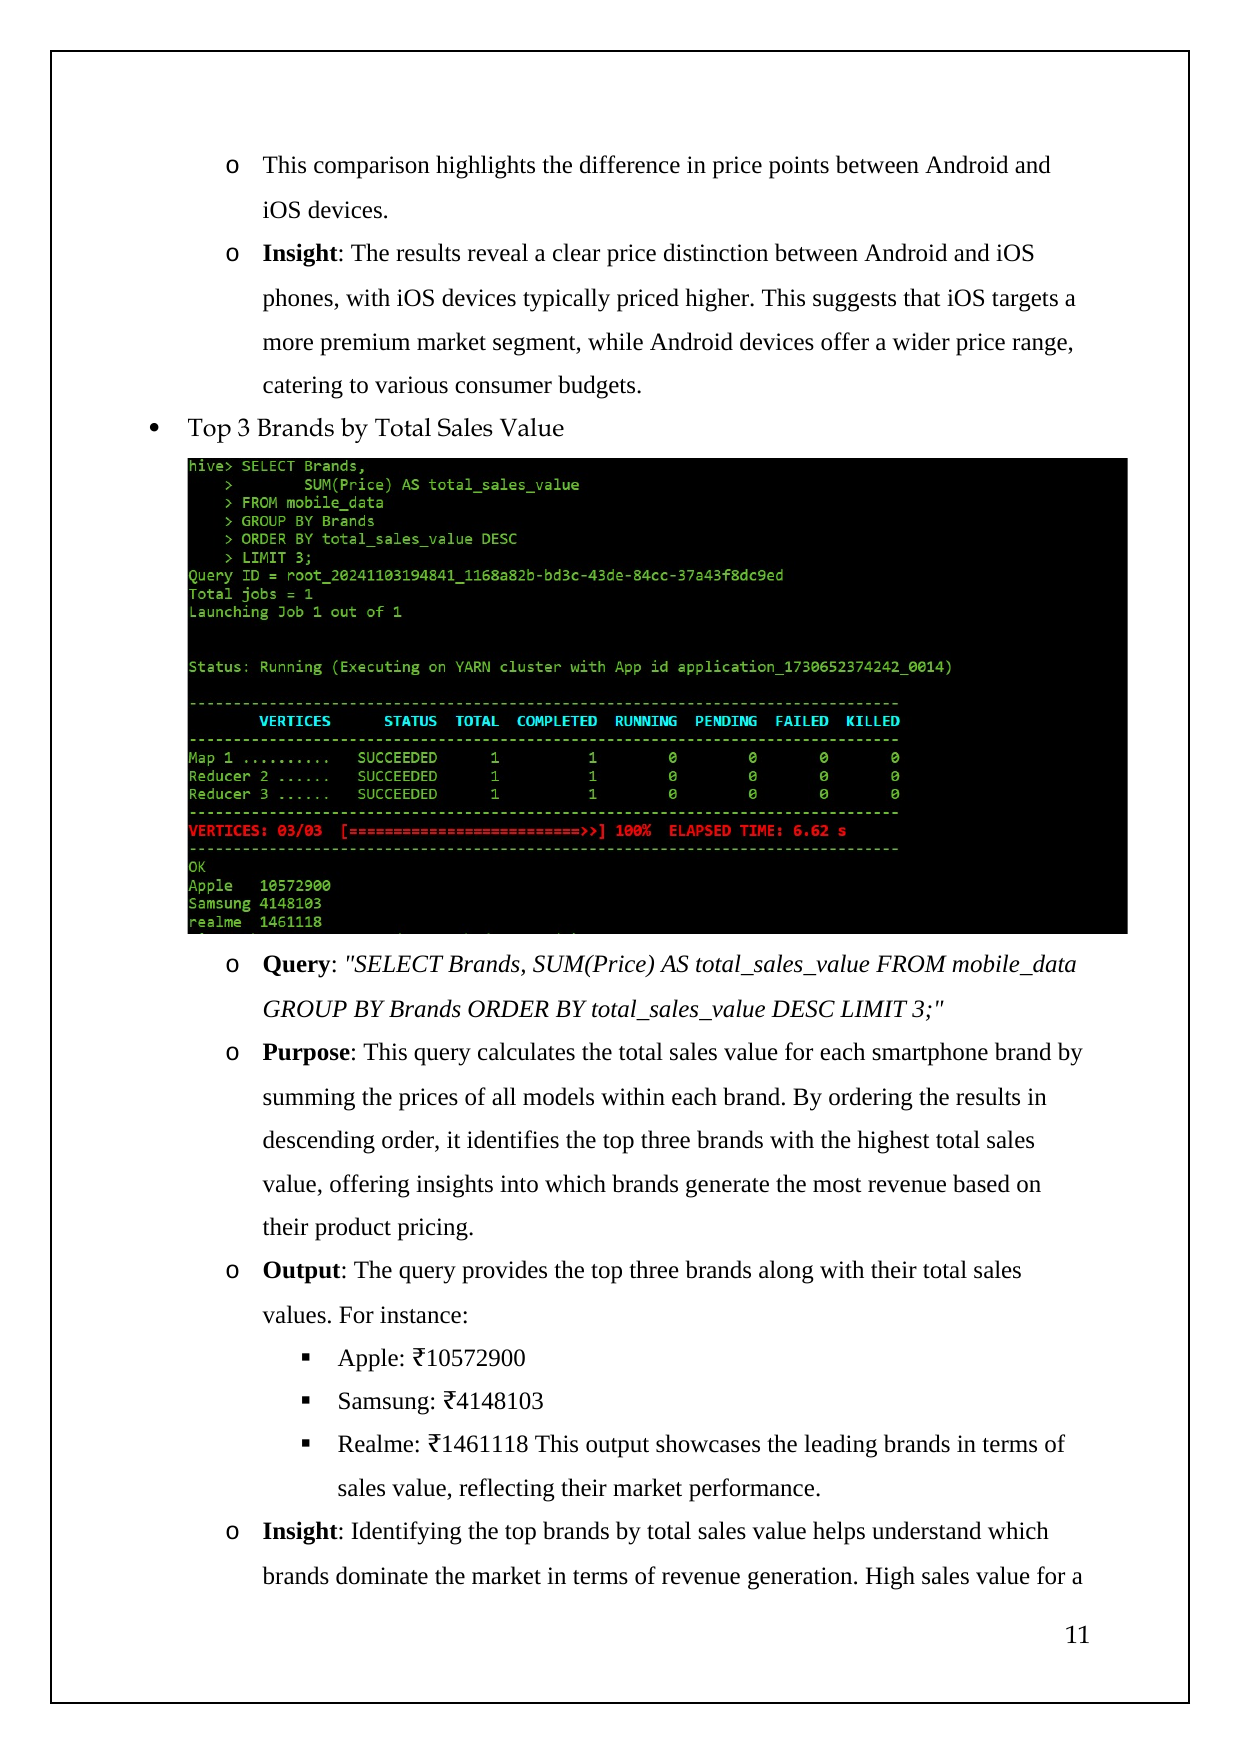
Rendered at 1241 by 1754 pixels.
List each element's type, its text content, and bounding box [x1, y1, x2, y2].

list Samsung: ₹4148103 [300, 1386, 1090, 1415]
list Purpose: This query calculates the total sales value for each smartphone brand by summing the prices of all models within each brand. By ordering the results in descending order, it identifies the top three brands with the highest total sales value, offering insights into which brands generate the most revenue based on their product pricing. [225, 1037, 1090, 1241]
list Output: The query provides the top three brands along with their total sales values. For instance: [225, 1255, 1090, 1329]
list Top 3 Brands by Total Sales Value [150, 413, 1090, 443]
list Realme: ₹1461118 This output showcases the leading brands in terms of sales value, reflecting their market performance. [300, 1429, 1090, 1501]
picture [187, 458, 1128, 934]
list Insight: The results reveal a clear price distinction between Android and iOS phones, with iOS devices typically priced higher. This suggests that iOS targets a more premium market segment, while Android devices offer a wider price range, catering to various consumer budgets. [225, 238, 1090, 398]
list Query: "SELECT Brands, SUM(Price) AS total_sales_value FROM mobile_data GROUP BY Brands ORDER BY total_sales_value DESC LIMIT 3;" [225, 949, 1090, 1023]
list Apple: ₹10572900 [300, 1343, 1090, 1372]
list This comparison highlights the difference in price points between Android and iOS devices. [225, 150, 1090, 224]
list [225, 1516, 1090, 1590]
